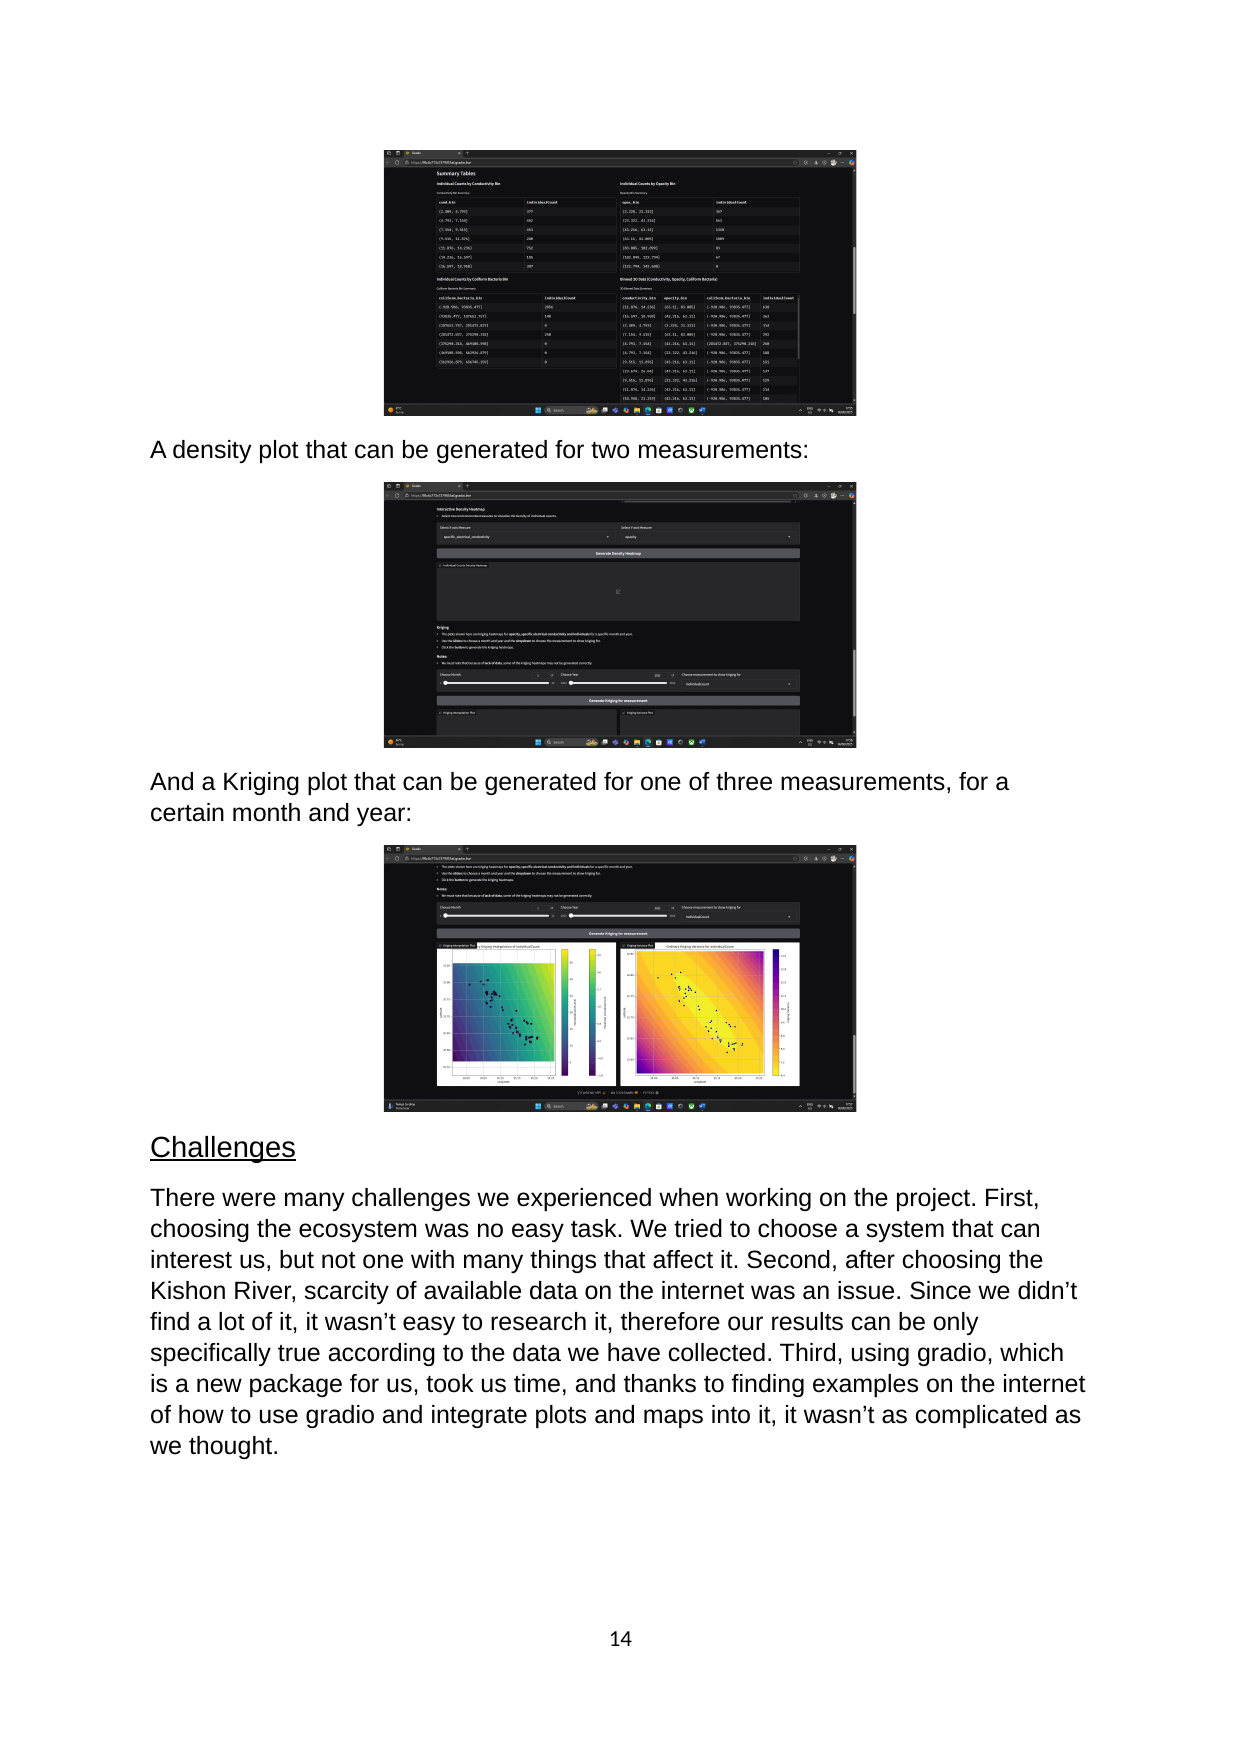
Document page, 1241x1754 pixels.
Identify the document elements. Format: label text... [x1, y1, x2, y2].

text There were many challenges we experienced when working on the project. First, choosing the ecosystem was no easy task. We tried to choose a system that can interest us, but not one with many things that affect it. Second, after choosing the Kishon River, scarcity of available data on the internet was an issue. Since we didn’t find a lot of it, it wasn’t easy to research it, therefore our results can be only specifically true according to the data we have collected. Third, using gradio, which is a new package for us, took us time, and thanks to finding examples on the internet of how to use gradio and integrate plots and maps into it, it wasn’t as complicated as we thought. [150, 1183, 1090, 1460]
picture [383, 150, 857, 416]
picture [383, 482, 857, 748]
text Challenges [150, 1130, 1090, 1164]
picture [383, 845, 857, 1112]
text And a Kriging plot that can be generated for one of three measurements, for a certain month and year: [150, 767, 1090, 827]
text A density plot that can be generated for two measurements: [150, 434, 1090, 463]
